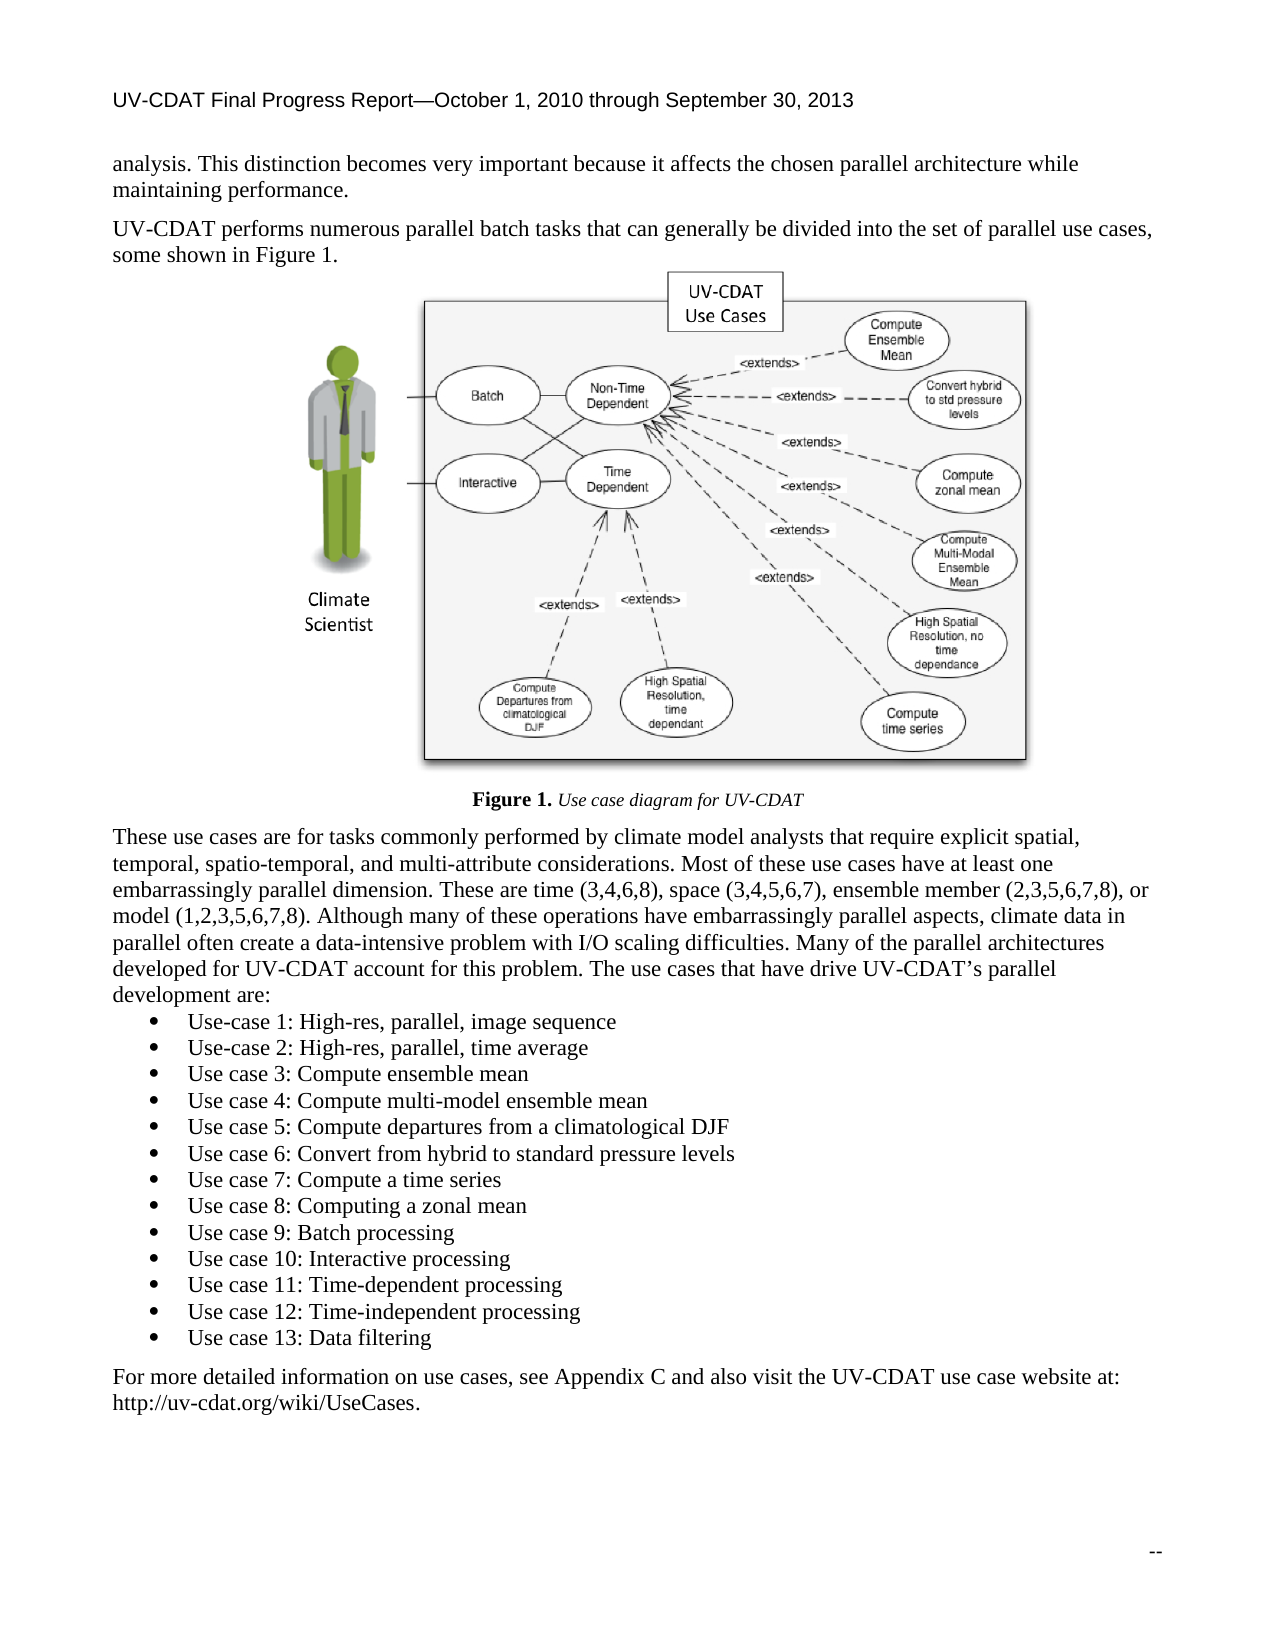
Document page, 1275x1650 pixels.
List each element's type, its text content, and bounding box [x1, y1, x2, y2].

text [112, 150, 1162, 203]
list Use-case 1: High-res, parallel, image sequence [150, 1008, 1162, 1034]
list Use-case 2: High-res, parallel, time average [150, 1034, 1162, 1061]
list Use case 8: Computing a zonal mean [150, 1192, 1162, 1219]
list Use case 3: Compute ensemble mean [150, 1061, 1162, 1087]
text These use cases are for tasks commonly performed by climate model analysts that require explicit spatial, temporal, spatio-temporal, and multi-attribute considerations. Most of these use cases have at least one embarrassingly parallel dimension. These are time (3,4,6,8), space (3,4,5,6,7), ensemble member (2,3,5,6,7,8), or model (1,2,3,5,6,7,8). Although many of these operations have embarrassingly parallel aspects, climate data in parallel often create a data-intensive problem with I/O scaling difficulties. Many of the parallel architectures developed for UV-CDAT account for this problem. The use cases that have drive UV-CDAT’s parallel development are: [112, 823, 1162, 1008]
text Figure 1. Use case diagram for UV-CDAT [112, 787, 1162, 811]
list Use case 5: Compute departures from a climatological DJF [150, 1113, 1162, 1139]
list Use case 10: Interactive processing [150, 1245, 1162, 1271]
text For more detailed information on use cases, see Appendix C and also visit the UV-CDAT use case website at: http://uv-cdat.org/wiki/UseCases. [112, 1363, 1162, 1416]
text UV-CDAT performs numerous parallel batch tasks that can generally be divided into the set of parallel use cases, some shown in Figure 1. [112, 215, 1162, 268]
list Use case 11: Time-dependent processing [150, 1271, 1162, 1298]
list Use case 13: Data filtering [150, 1324, 1162, 1350]
list Use case 6: Convert from hybrid to standard pressure levels [150, 1139, 1162, 1166]
list Use case 12: Time-independent processing [150, 1298, 1162, 1324]
list Use case 9: Batch processing [150, 1219, 1162, 1245]
list Use case 7: Compute a time series [150, 1166, 1162, 1192]
list Use case 4: Compute multi-model ensemble mean [150, 1087, 1162, 1113]
picture [267, 267, 1038, 775]
